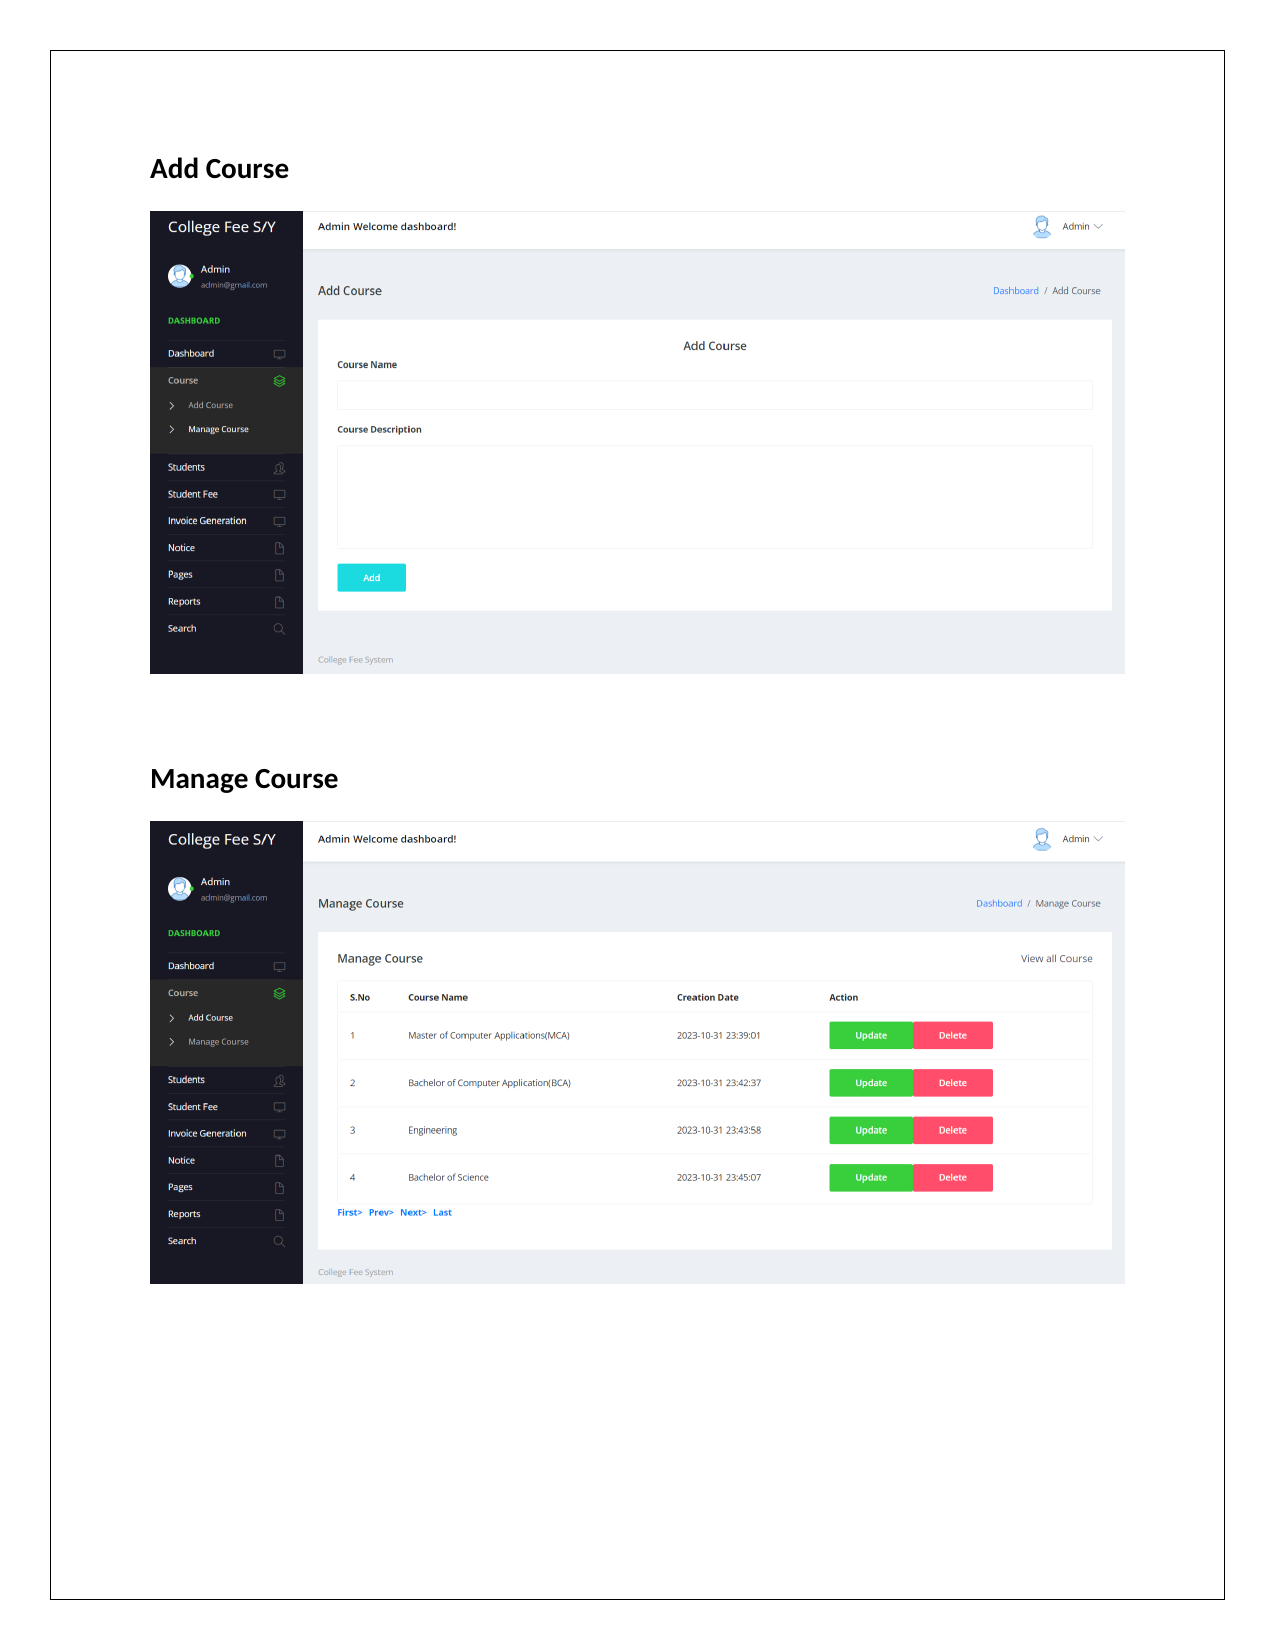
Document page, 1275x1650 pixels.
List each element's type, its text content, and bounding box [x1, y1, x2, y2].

text Add Course [150, 150, 1125, 186]
text Manage Course [150, 760, 1125, 796]
picture [150, 821, 1125, 1284]
picture [150, 211, 1125, 674]
